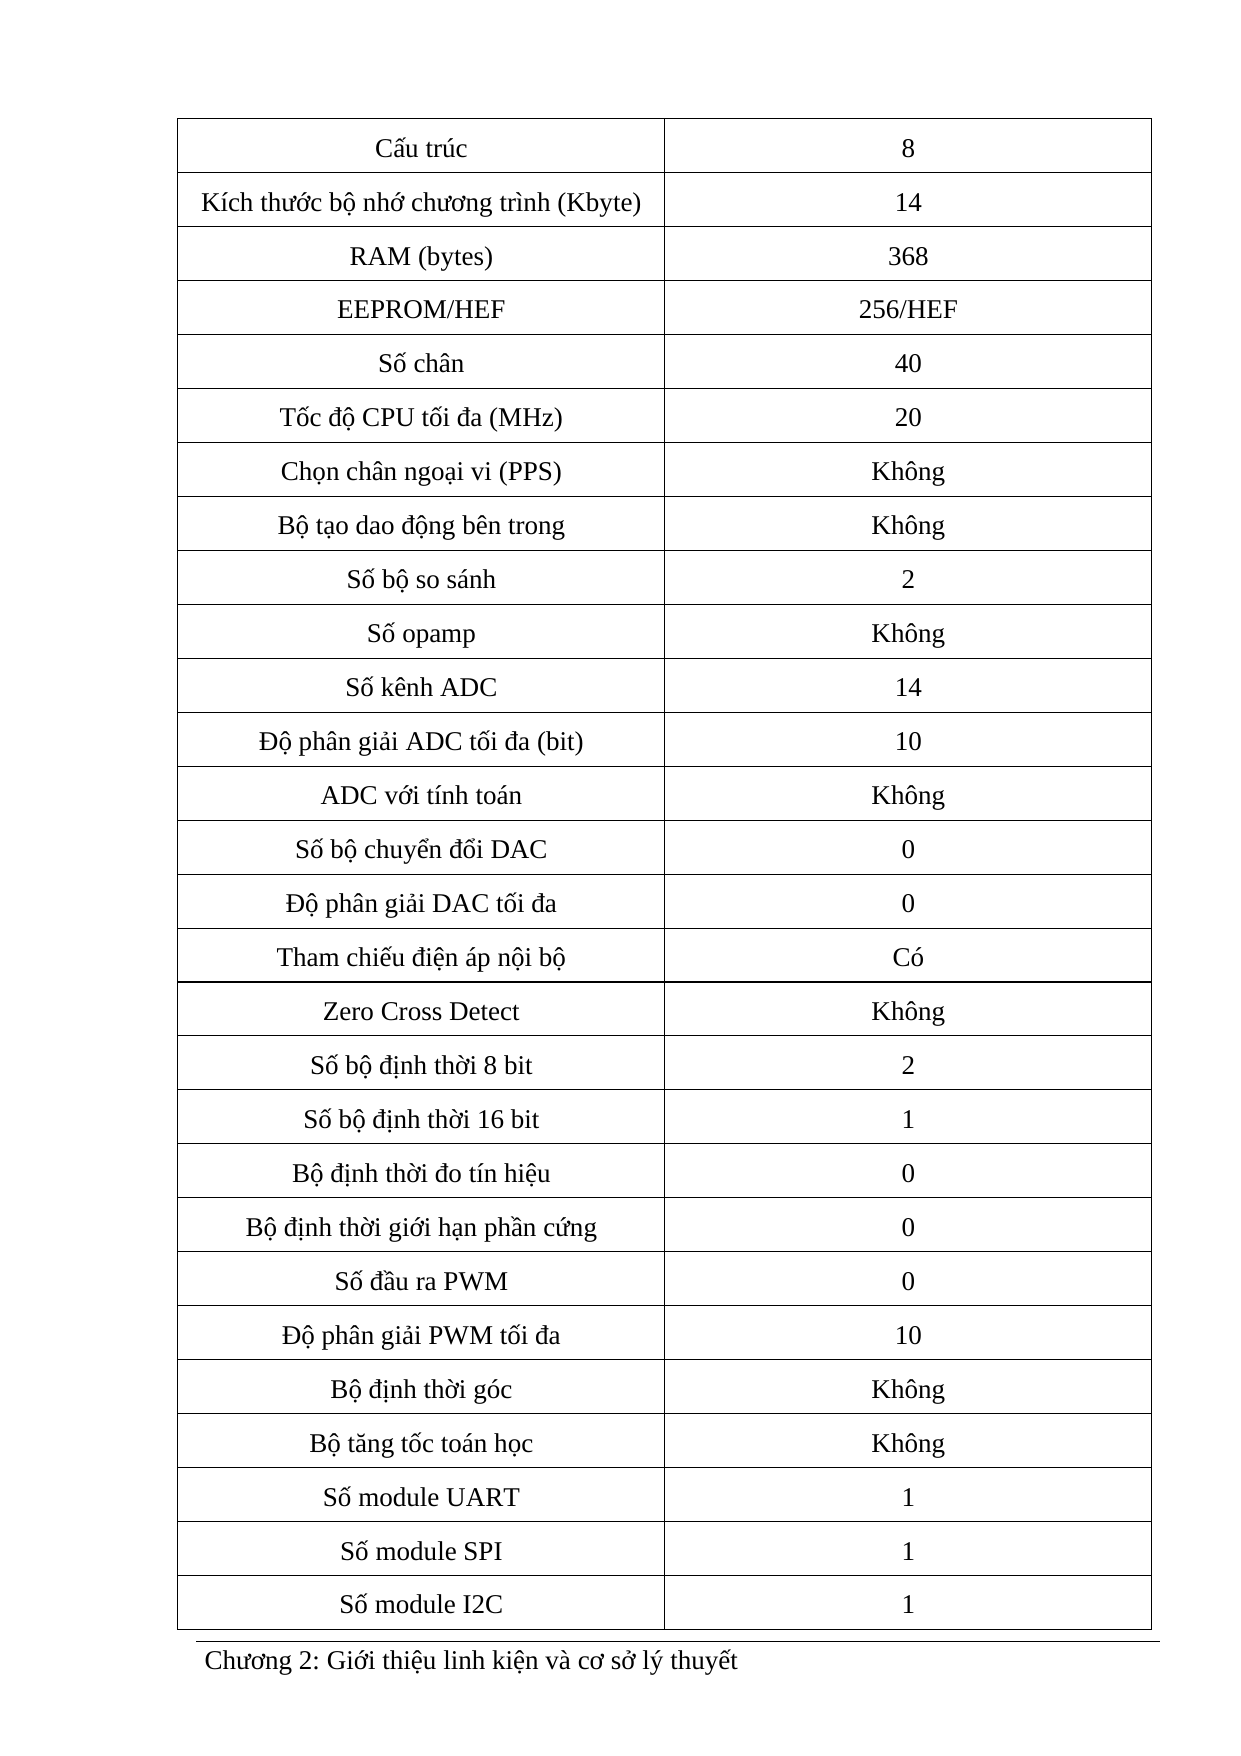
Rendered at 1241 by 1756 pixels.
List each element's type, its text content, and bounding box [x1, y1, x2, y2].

table_cell 0 [665, 1198, 1151, 1251]
table_cell Số đầu ra PWM [178, 1252, 664, 1305]
table_cell 0 [665, 1144, 1151, 1197]
table_cell 1 [665, 1576, 1151, 1629]
table_cell Tham chiếu điện áp nội bộ [178, 929, 664, 981]
table_cell 256/HEF [665, 281, 1151, 334]
table_cell Tốc độ CPU tối đa (MHz) [178, 389, 664, 442]
table_cell Độ phân giải PWM tối đa [178, 1306, 664, 1359]
table_cell Bộ định thời góc [178, 1360, 664, 1413]
table_cell Không [665, 983, 1151, 1035]
table_cell Số bộ định thời 8 bit [178, 1036, 664, 1089]
table_cell Bộ định thời giới hạn phần cứng [178, 1198, 664, 1251]
table_cell 10 [665, 713, 1151, 766]
table_cell Số bộ chuyển đổi DAC [178, 821, 664, 873]
table_cell Số kênh ADC [178, 659, 664, 712]
table_cell Không [665, 443, 1151, 496]
table_cell Cấu trúc [178, 119, 664, 172]
table_cell 1 [665, 1468, 1151, 1521]
table_cell Số module SPI [178, 1522, 664, 1575]
table_cell Không [665, 497, 1151, 550]
table_cell 2 [665, 551, 1151, 604]
table_cell Chọn chân ngoại vi (PPS) [178, 443, 664, 496]
table_cell Số module UART [178, 1468, 664, 1521]
table_cell 8 [665, 119, 1151, 172]
table_cell Zero Cross Detect [178, 983, 664, 1035]
table_cell Bộ tạo dao động bên trong [178, 497, 664, 550]
table_cell Không [665, 605, 1151, 658]
table_cell 10 [665, 1306, 1151, 1359]
table_cell Số chân [178, 335, 664, 388]
table_cell 1 [665, 1522, 1151, 1575]
table_cell Bộ tăng tốc toán học [178, 1414, 664, 1467]
table_cell RAM (bytes) [178, 227, 664, 280]
table_cell Kích thước bộ nhớ chương trình (Kbyte) [178, 173, 664, 226]
table_cell 14 [665, 173, 1151, 226]
table_cell Số bộ so sánh [178, 551, 664, 604]
table_cell Độ phân giải ADC tối đa (bit) [178, 713, 664, 766]
table_cell Không [665, 1360, 1151, 1413]
table_cell 0 [665, 1252, 1151, 1305]
table_cell 14 [665, 659, 1151, 712]
table_cell Số opamp [178, 605, 664, 658]
table_cell Không [665, 767, 1151, 819]
table_cell 0 [665, 875, 1151, 927]
table_cell Có [665, 929, 1151, 981]
table_cell 368 [665, 227, 1151, 280]
table_cell Số module I2C [178, 1576, 664, 1629]
table_cell 1 [665, 1090, 1151, 1143]
table_cell 20 [665, 389, 1151, 442]
table_cell Bộ định thời đo tín hiệu [178, 1144, 664, 1197]
table_cell ADC với tính toán [178, 767, 664, 819]
table_cell Không [665, 1414, 1151, 1467]
table_cell 2 [665, 1036, 1151, 1089]
table_cell 40 [665, 335, 1151, 388]
table_cell Số bộ định thời 16 bit [178, 1090, 664, 1143]
table_cell 0 [665, 821, 1151, 873]
table_cell Độ phân giải DAC tối đa [178, 875, 664, 927]
table_cell EEPROM/HEF [178, 281, 664, 334]
